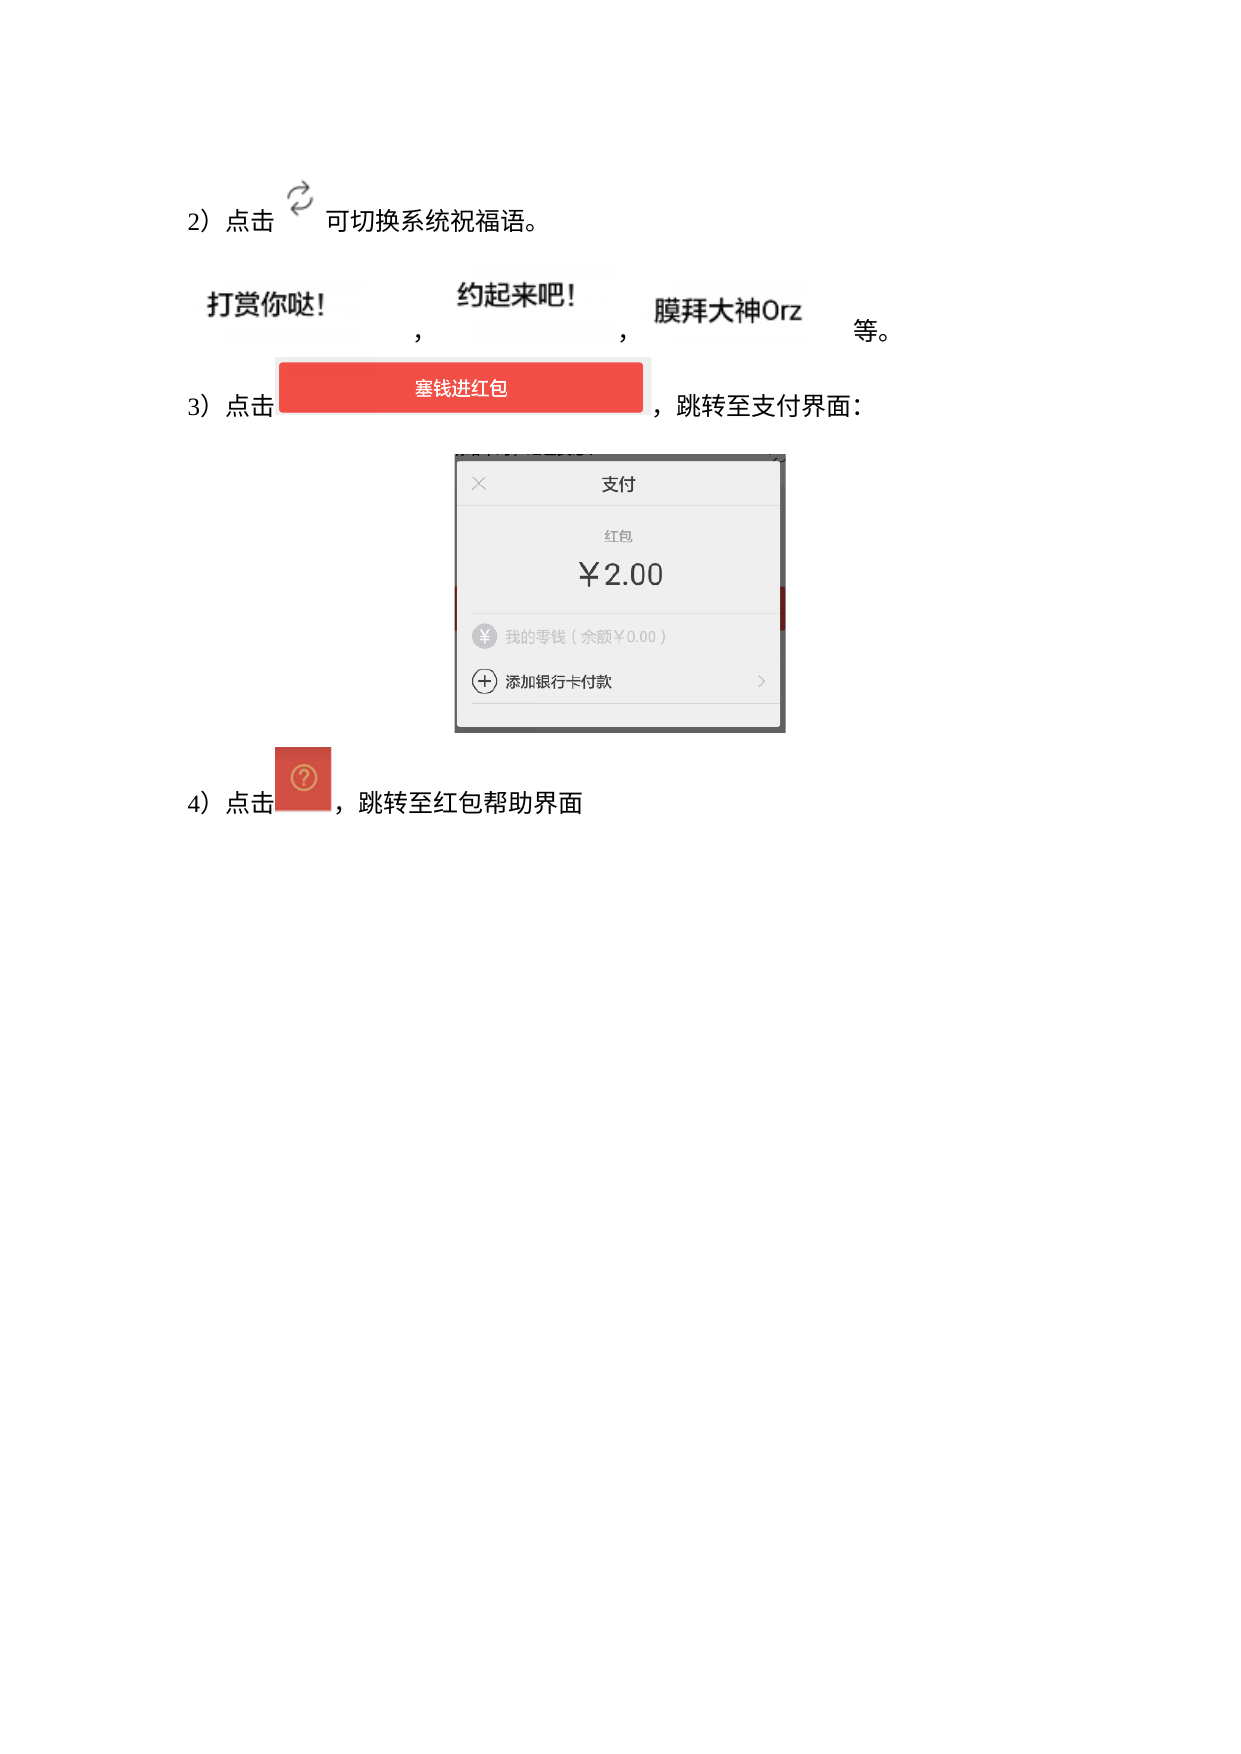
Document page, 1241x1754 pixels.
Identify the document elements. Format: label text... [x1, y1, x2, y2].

picture [187, 270, 413, 341]
picture [454, 454, 786, 733]
text 4）点击，跳转至红包帮助界面 [187, 747, 1053, 844]
text 2）点击可切换系统祝福语。 [187, 162, 1053, 259]
picture [437, 259, 618, 341]
picture [275, 162, 325, 231]
picture [275, 747, 333, 813]
picture [275, 357, 652, 415]
picture [642, 276, 854, 341]
